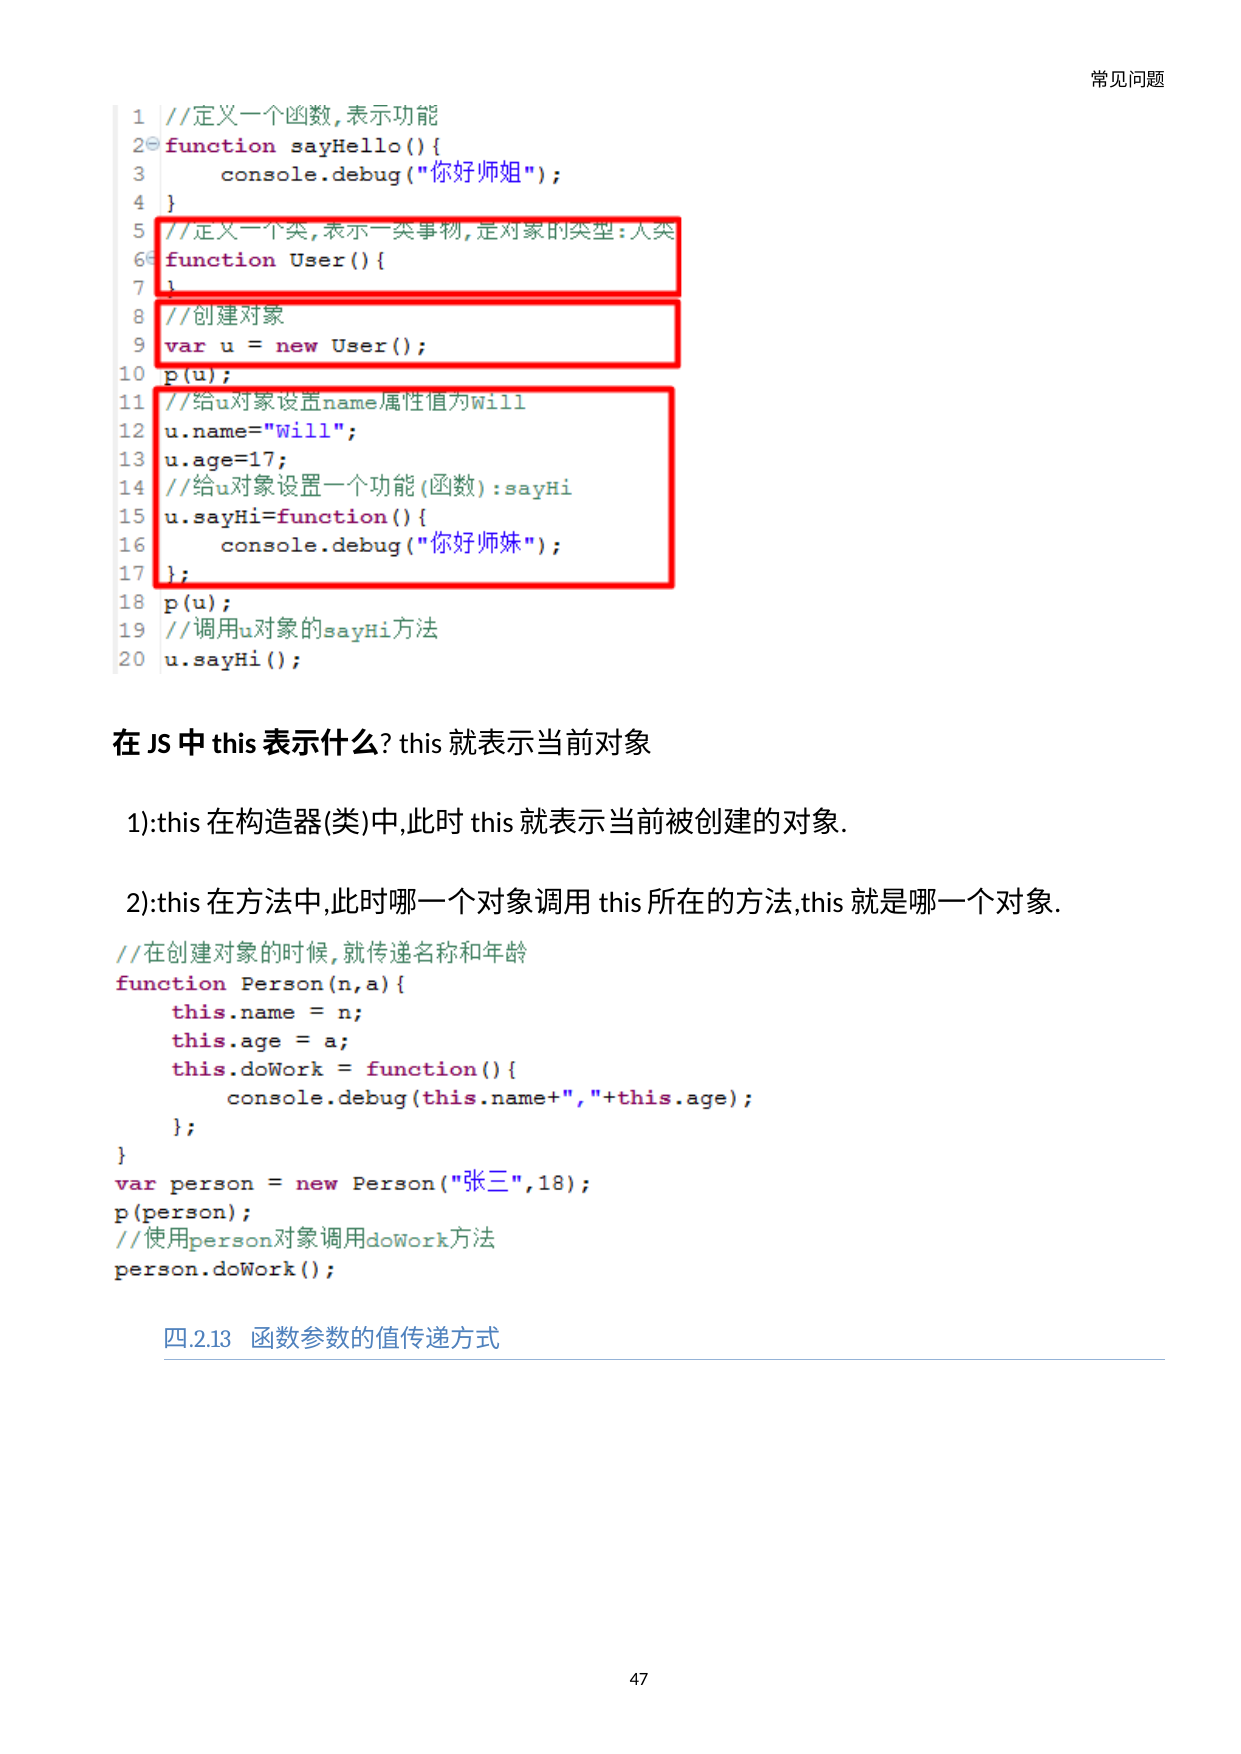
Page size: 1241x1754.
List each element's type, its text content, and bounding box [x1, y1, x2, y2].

picture [112, 105, 682, 674]
text 2):this在方法中,此时哪一个对象调用this所在的方法,this就是哪一个对象. [75, 859, 1165, 939]
subtitle 函数参数的值传递方式 [164, 1317, 1165, 1359]
picture [112, 938, 906, 1282]
text 在JS中this表示什么? this就表示当前对象 [75, 701, 1165, 780]
text 1):this在构造器(类)中,此时this就表示当前被创建的对象. [75, 780, 1165, 859]
